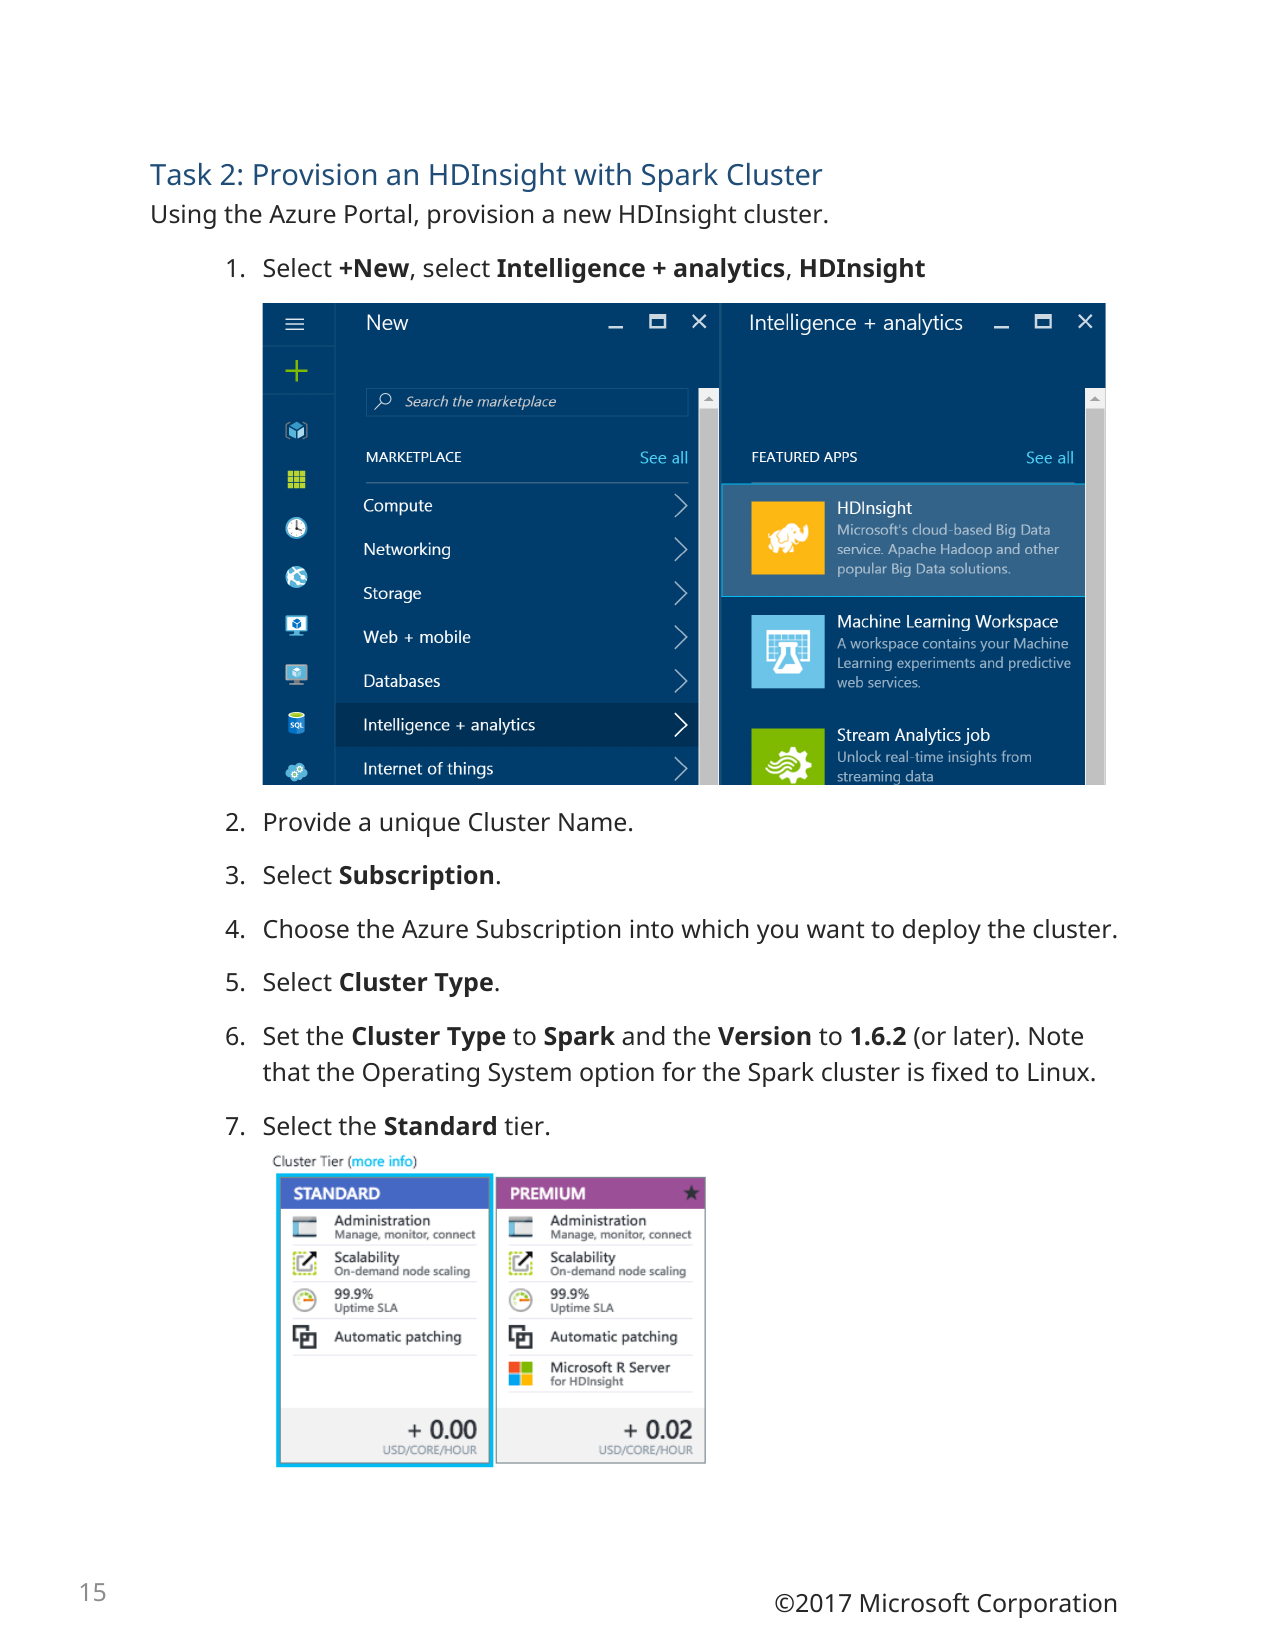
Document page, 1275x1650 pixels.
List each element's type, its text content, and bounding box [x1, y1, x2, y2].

picture [262, 303, 1106, 785]
text Using the Azure Portal, provision a new HDInsight cluster. [150, 197, 1125, 231]
picture [262, 1145, 713, 1472]
list Provide a unique Cluster Name. [225, 804, 1125, 838]
list Choose the Azure Subscription into which you want to deploy the cluster. [225, 911, 1125, 945]
subtitle Task 2: Provision an HDInsight with Spark Cluster [150, 154, 1125, 194]
list Set the Cluster Type to Spark and the Version to 1.6.2 (or later). Note that the Operating System option for the Spark cluster is fixed to Linux. [225, 1018, 1125, 1089]
list Select +New, select Intelligence + analytics, HDInsight [225, 250, 1125, 284]
list Select Cluster Type. [225, 965, 1125, 999]
list Select Subscription. [225, 858, 1125, 892]
